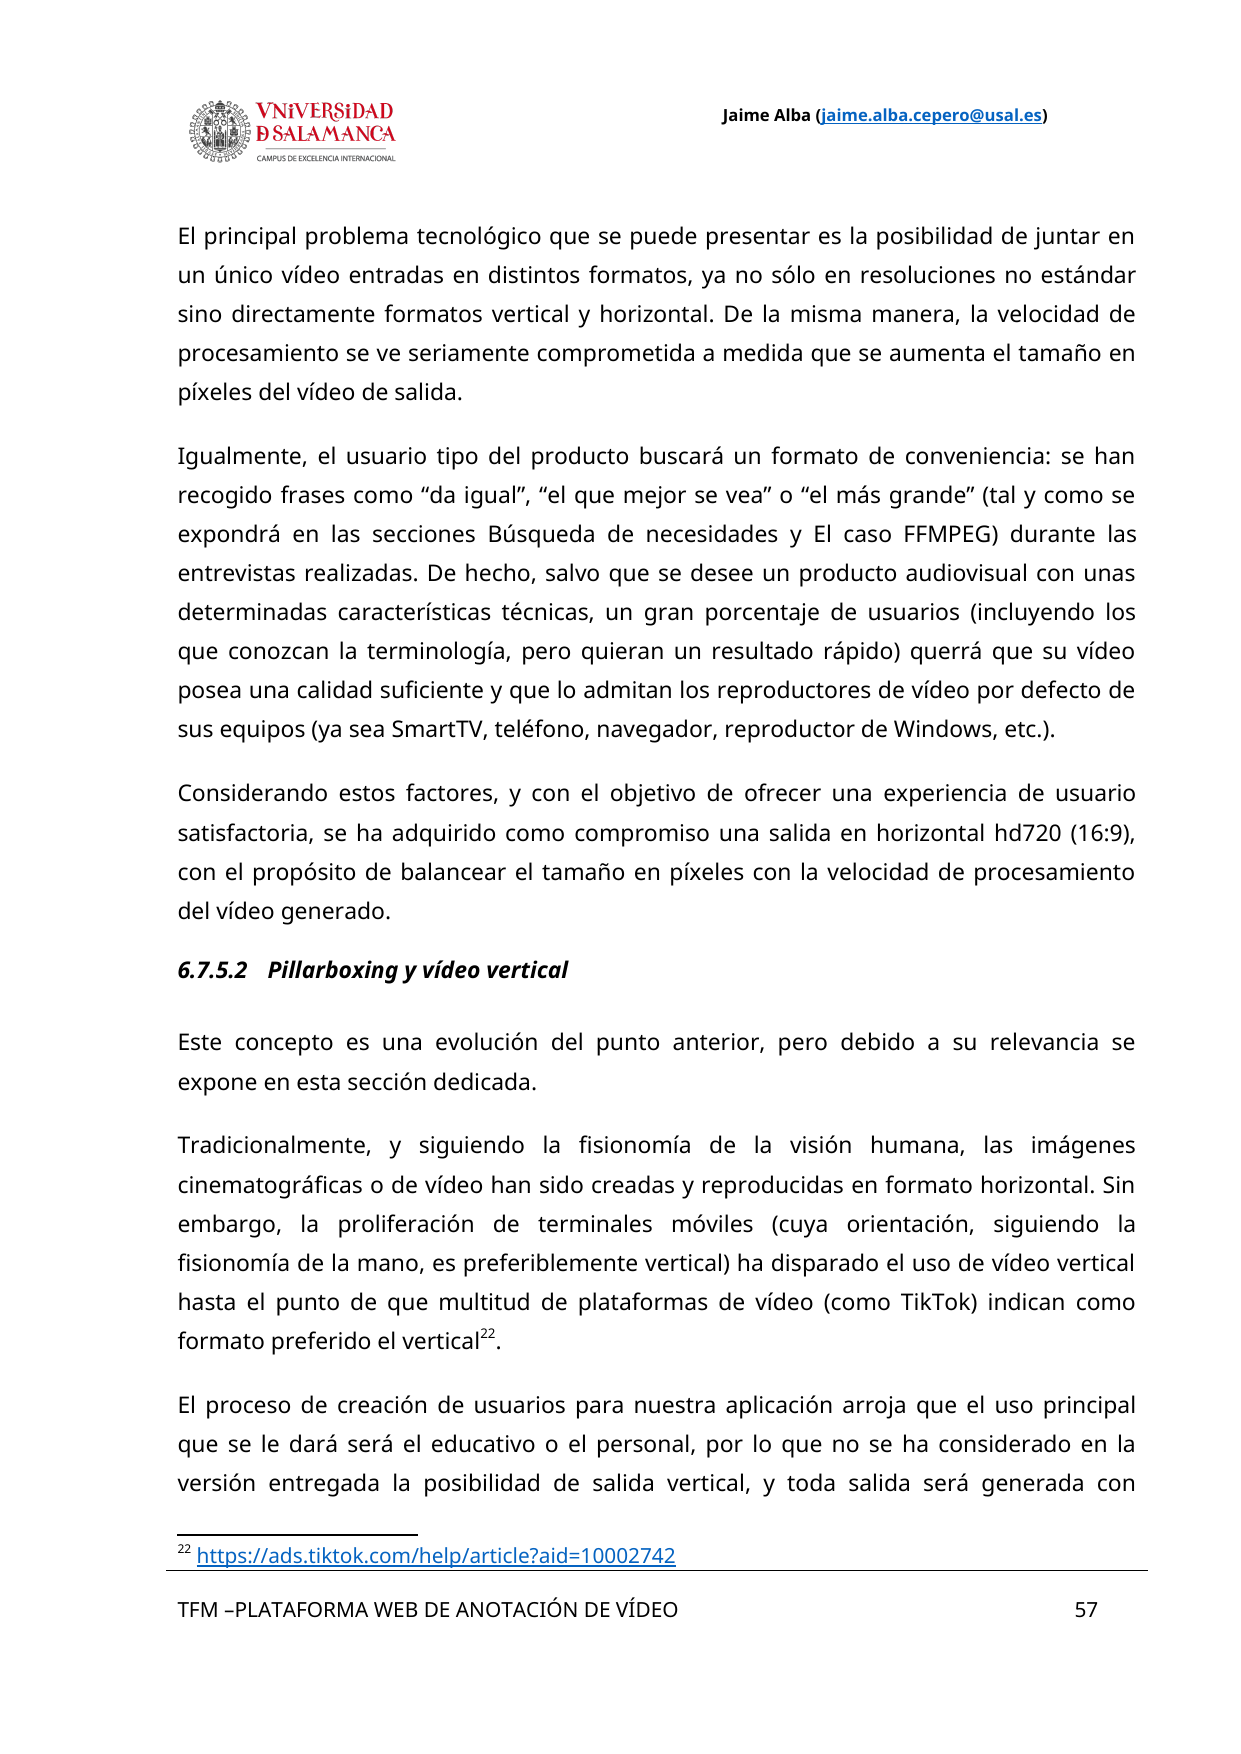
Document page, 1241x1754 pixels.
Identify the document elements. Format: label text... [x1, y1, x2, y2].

text El principal problema tecnológico que se puede presentar es la posibilidad de juntar en un único vídeo entradas en distintos formatos, ya no sólo en resoluciones no estándar sino directamente formatos vertical y horizontal. De la misma manera, la velocidad de procesamiento se ve seriamente comprometida a medida que se aumenta el tamaño en píxeles del vídeo de salida. [177, 219, 1137, 407]
subtitle Pillarboxing y vídeo vertical [177, 954, 1137, 986]
text Considerando estos factores, y con el objetivo de ofrecer una experiencia de usuario satisfactoria, se ha adquirido como compromiso una salida en horizontal hd720 (16:9), con el propósito de balancear el tamaño en píxeles con la velocidad de procesamiento del vídeo generado. [177, 777, 1137, 926]
picture [188, 99, 397, 163]
text Tradicionalmente, y siguiendo la fisionomía de la visión humana, las imágenes cinematográficas o de vídeo han sido creadas y reproducidas en formato horizontal. Sin embargo, la proliferación de terminales móviles (cuya orientación, siguiendo la fisionomía de la mano, es preferiblemente vertical) ha disparado el uso de vídeo vertical hasta el punto de que multitud de plataformas de vídeo (como TikTok) indican como formato preferido el vertical. [177, 1129, 1137, 1356]
text Este concepto es una evolución del punto anterior, pero debido a su relevancia se expone en esta sección dedicada. [177, 1026, 1137, 1097]
text Igualmente, el usuario tipo del producto buscará un formato de conveniencia: se han recogido frases como “da igual”, “el que mejor se vea” o “el más grande” (tal y como se expondrá en las secciones Captura de necesidades y Diseño de personas) durante las entrevistas realizadas. De hecho, salvo que se desee un producto audiovisual con unas determinadas características técnicas, un gran porcentaje de usuarios (incluyendo los que conozcan la terminología, pero quieran un resultado rápido) querrá que su vídeo posea una calidad suficiente y que lo admitan los reproductores de vídeo por defecto de sus equipos (ya sea SmartTV, teléfono, navegador, reproductor de Windows, etc.). [177, 440, 1137, 744]
